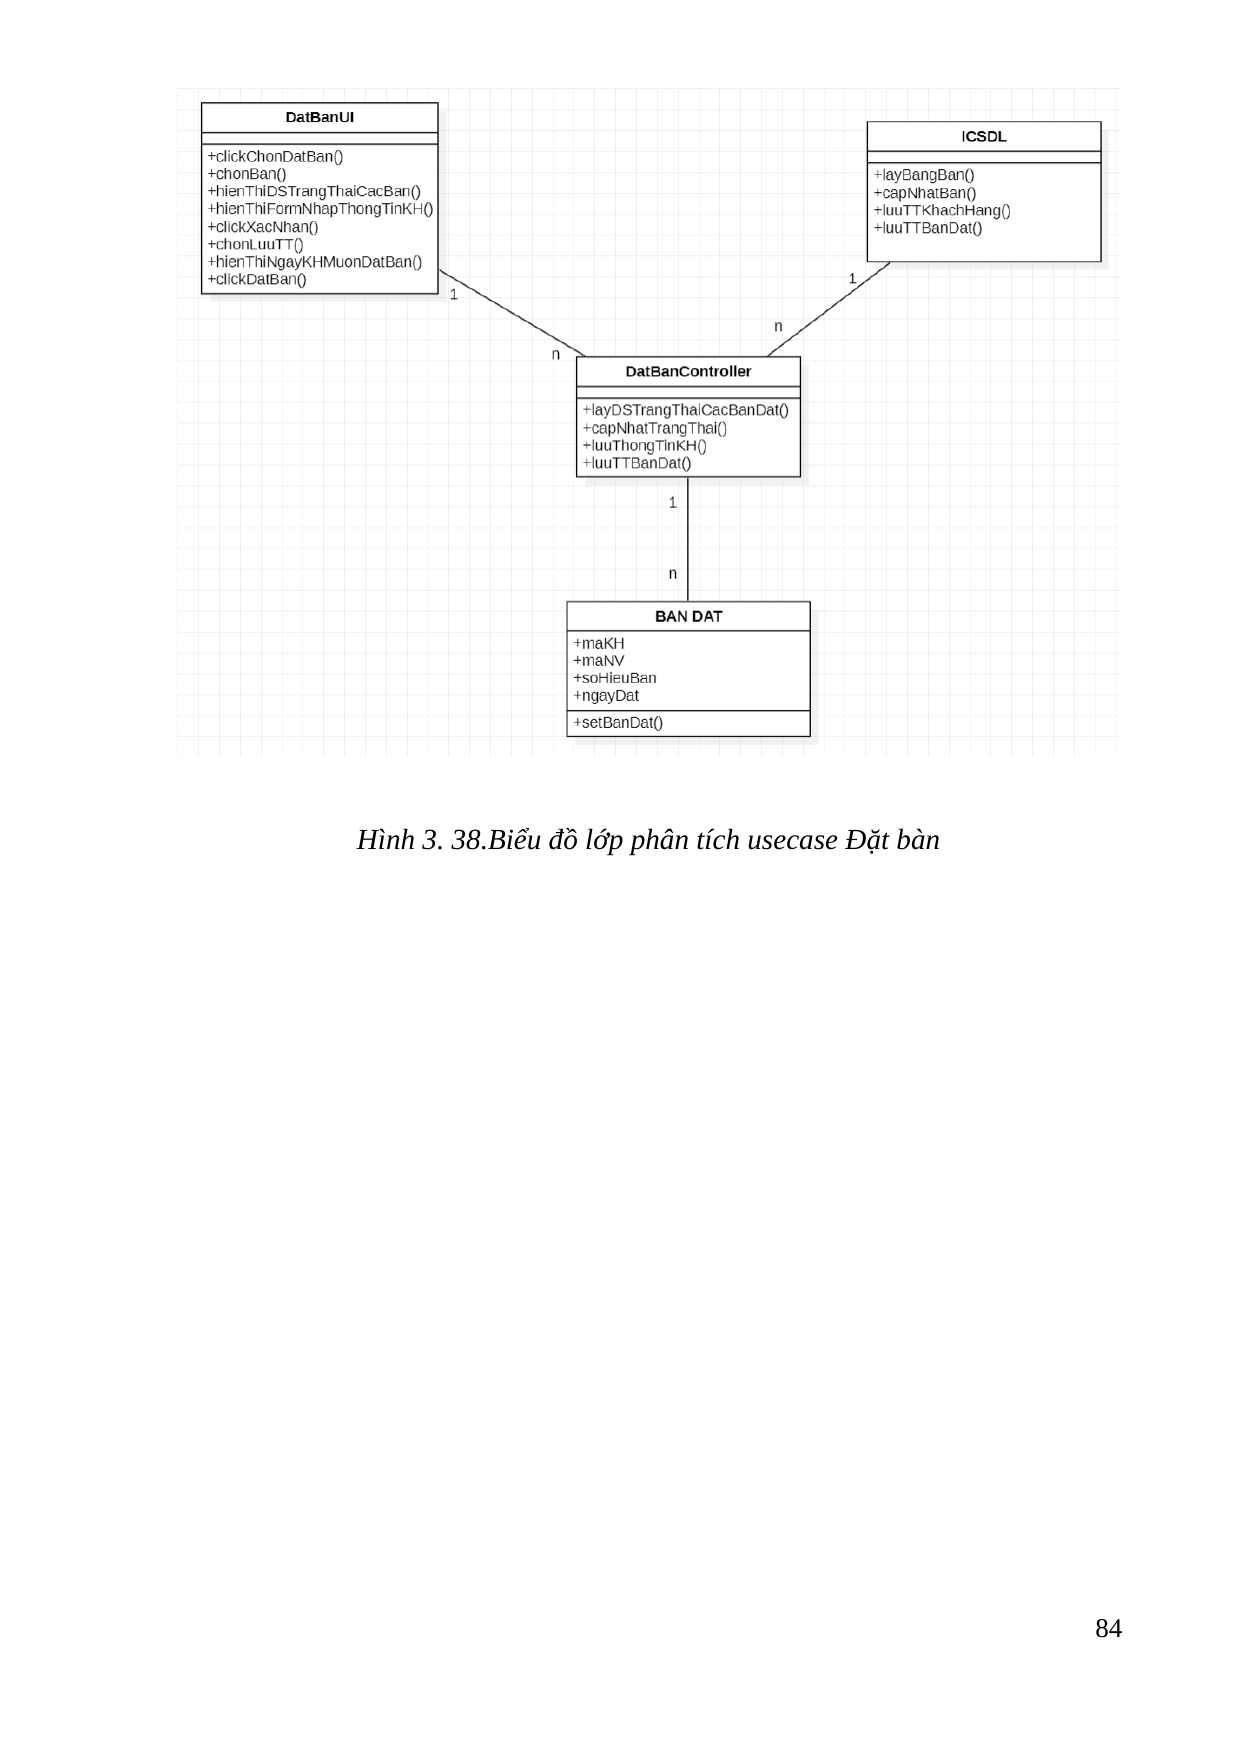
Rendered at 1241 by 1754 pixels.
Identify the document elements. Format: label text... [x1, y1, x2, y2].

picture [177, 88, 1122, 756]
text Hình 3. 38.Biểu đồ lớp phân tích usecase Đặt bàn [177, 822, 1122, 856]
